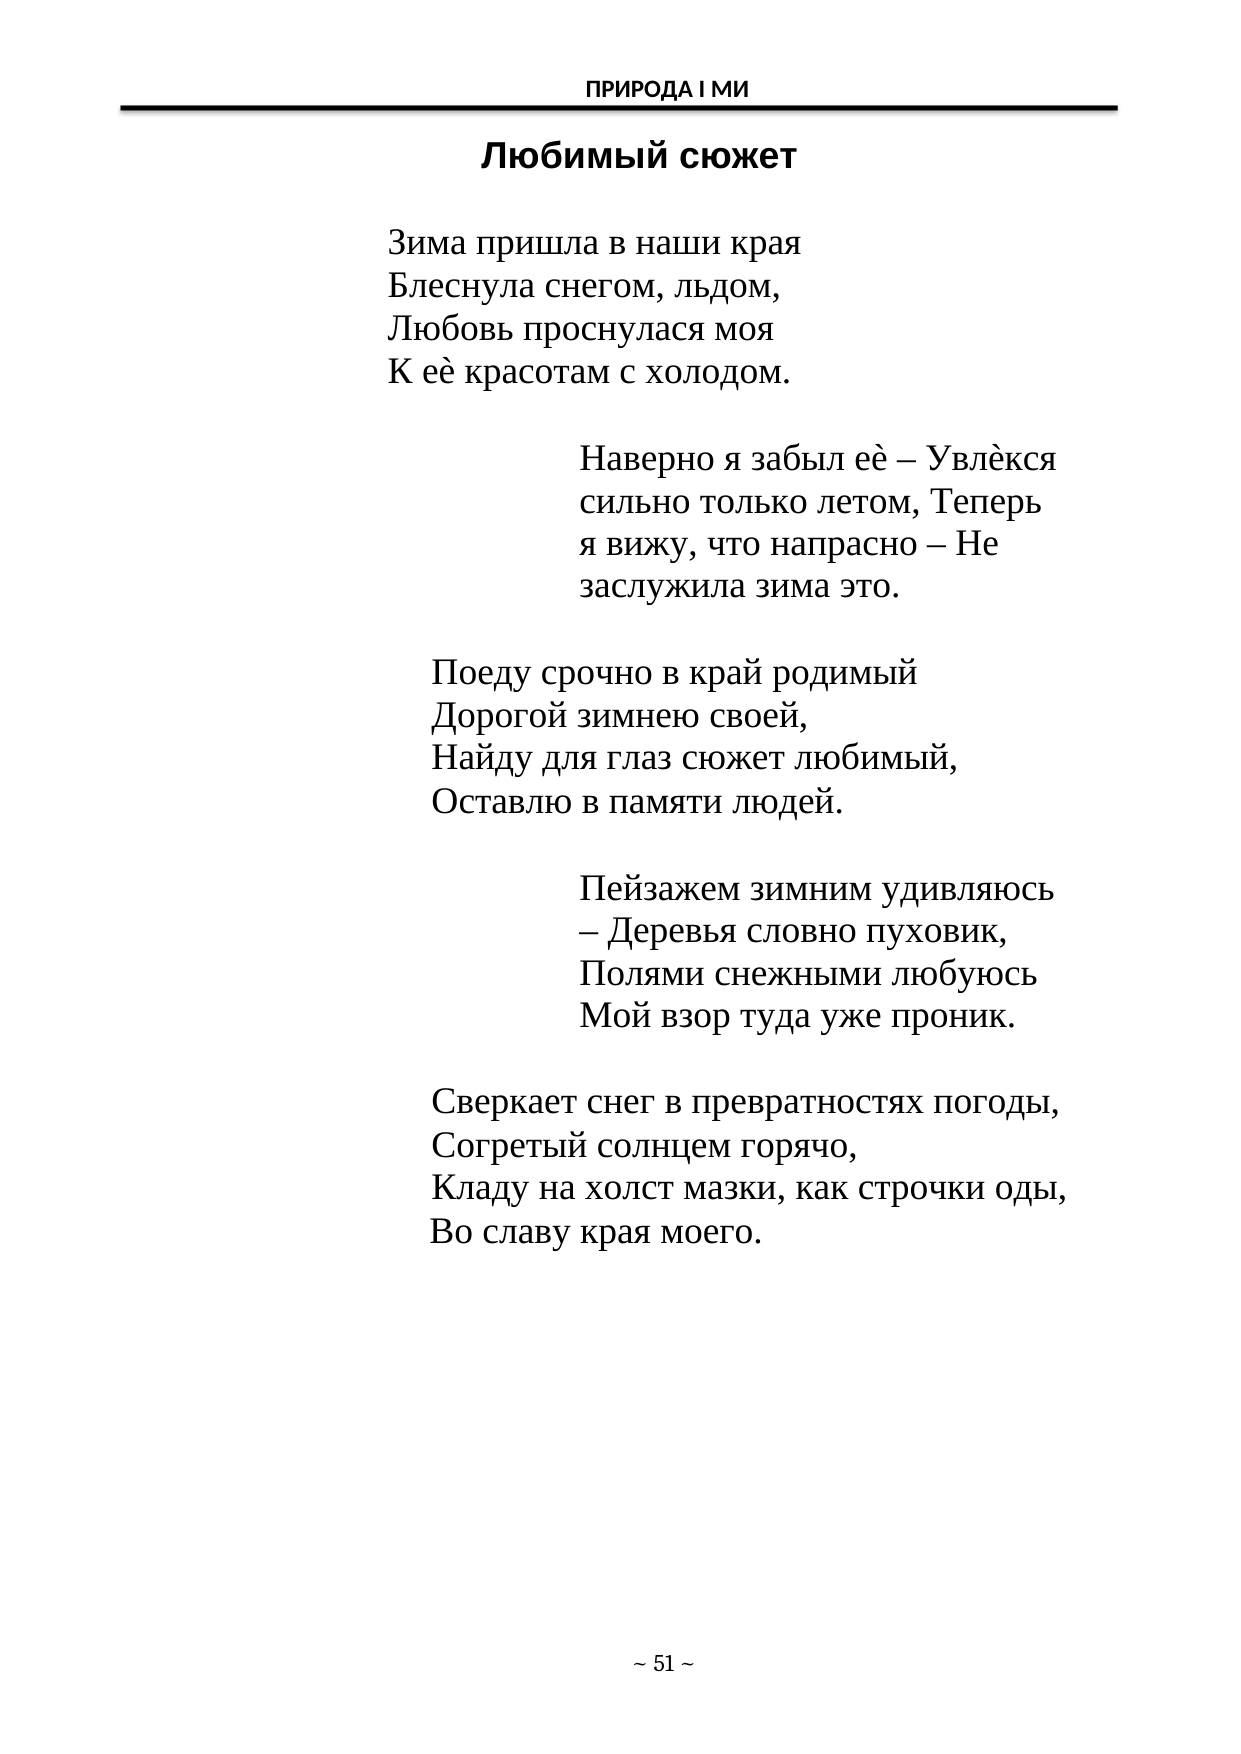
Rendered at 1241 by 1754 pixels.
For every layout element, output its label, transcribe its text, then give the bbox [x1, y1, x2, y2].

text Блеснула снегом, льдом, [387, 263, 1090, 306]
text Любимый сюжет [481, 133, 1090, 177]
text Найду для глаз сюжет любимый, [431, 736, 1090, 778]
text Согретый солнцем горячо, [431, 1122, 1090, 1165]
text Пейзажем зимним удивляюсь – Деревья словно пуховик, Полями снежными любуюсь Мой взор туда уже проник. [579, 866, 1083, 1036]
text Оставлю в памяти людей. [431, 778, 1090, 821]
text Дорогой зимнею своей, [431, 692, 1090, 736]
text Сверкает снег в превратностях погоды, [431, 1079, 1090, 1122]
text Кладу на холст мазки, как строчки оды, [431, 1165, 1090, 1208]
picture [113, 101, 1124, 120]
text Любовь проснулася моя [387, 306, 1090, 348]
text Зима пришла в наши края [387, 219, 1090, 263]
text Во славу края моего. [429, 1208, 1090, 1251]
text ПРИРОДА І МИ [585, 73, 1090, 104]
text ~ 51 ~ [631, 1649, 1090, 1677]
text Поеду срочно в край родимый [431, 649, 1090, 692]
text К еѐ красотам с холодом. [387, 349, 1090, 392]
text Наверно я забыл еѐ – Увлѐкся сильно только летом, Теперь я вижу, что напрасно – Не заслужила зима это. [579, 437, 1069, 606]
